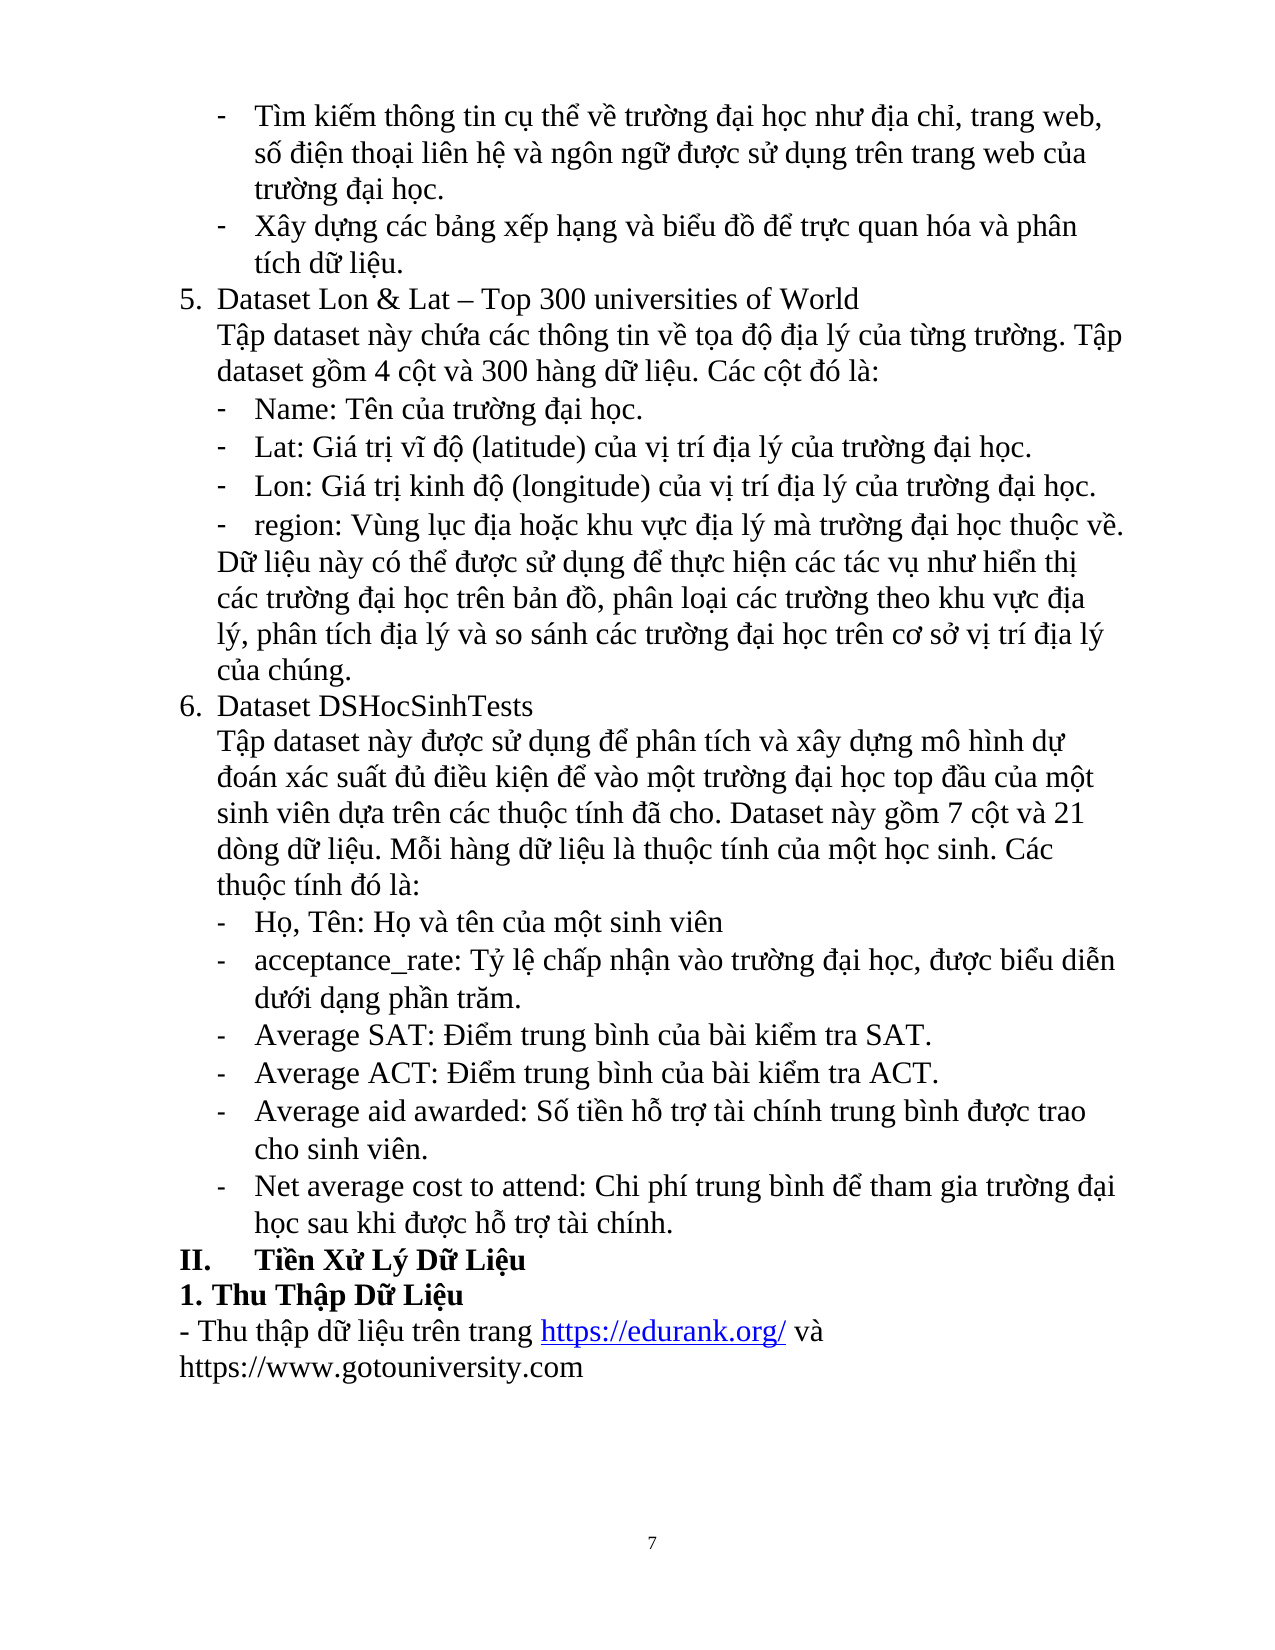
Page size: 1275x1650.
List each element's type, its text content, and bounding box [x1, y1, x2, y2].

list Lat: Giá trị vĩ độ (latitude) của vị trí địa lý của trường đại học. [217, 428, 1125, 466]
list Average aid awarded: Số tiền hỗ trợ tài chính trung bình được trao cho sinh viên. [217, 1092, 1125, 1166]
list Tìm kiếm thông tin cụ thể về trường đại học như địa chỉ, trang web, số điện thoại liên hệ và ngôn ngữ được sử dụng trên trang web của trường đại học. [217, 97, 1125, 207]
list Tiền Xử Lý Dữ Liệu [179, 1241, 1125, 1277]
list Average ACT: Điểm trung bình của bài kiểm tra ACT. [217, 1053, 1125, 1092]
text - Thu thập dữ liệu trên trang https://edurank.org/ và https://www.gotouniversity.com [179, 1313, 1125, 1384]
list Họ, Tên: Họ và tên của một sinh viên [217, 902, 1125, 941]
list Xây dựng các bảng xếp hạng và biểu đồ để trực quan hóa và phân tích dữ liệu. [217, 207, 1125, 281]
list Average SAT: Điểm trung bình của bài kiểm tra SAT. [217, 1015, 1125, 1053]
list Dataset DSHocSinhTests [179, 687, 1125, 723]
list Name: Tên của trường đại học. [217, 389, 1125, 427]
list Thu Thập Dữ Liệu [179, 1277, 1125, 1313]
list region: Vùng lục địa hoặc khu vực địa lý mà trường đại học thuộc về. [217, 505, 1125, 543]
list acceptance_rate: Tỷ lệ chấp nhận vào trường đại học, được biểu diễn dưới dạng phần trăm. [217, 941, 1125, 1015]
text Tập dataset này chứa các thông tin về tọa độ địa lý của từng trường. Tập dataset gồm 4 cột và 300 hàng dữ liệu. Các cột đó là: [217, 317, 1125, 388]
text Tập dataset này được sử dụng để phân tích và xây dựng mô hình dự đoán xác suất đủ điều kiện để vào một trường đại học top đầu của một sinh viên dựa trên các thuộc tính đã cho. Dataset này gồm 7 cột và 21 dòng dữ liệu. Mỗi hàng dữ liệu là thuộc tính của một học sinh. Các thuộc tính đó là: [217, 723, 1125, 902]
list Dataset Lon & Lat – Top 300 universities of World [179, 281, 1125, 317]
list Lon: Giá trị kinh độ (longitude) của vị trí địa lý của trường đại học. [217, 466, 1125, 504]
list Net average cost to attend: Chi phí trung bình để tham gia trường đại học sau khi được hỗ trợ tài chính. [217, 1166, 1125, 1240]
text Dữ liệu này có thể được sử dụng để thực hiện các tác vụ như hiển thị các trường đại học trên bản đồ, phân loại các trường theo khu vực địa lý, phân tích địa lý và so sánh các trường đại học trên cơ sở vị trí địa lý của chúng. [217, 543, 1125, 687]
